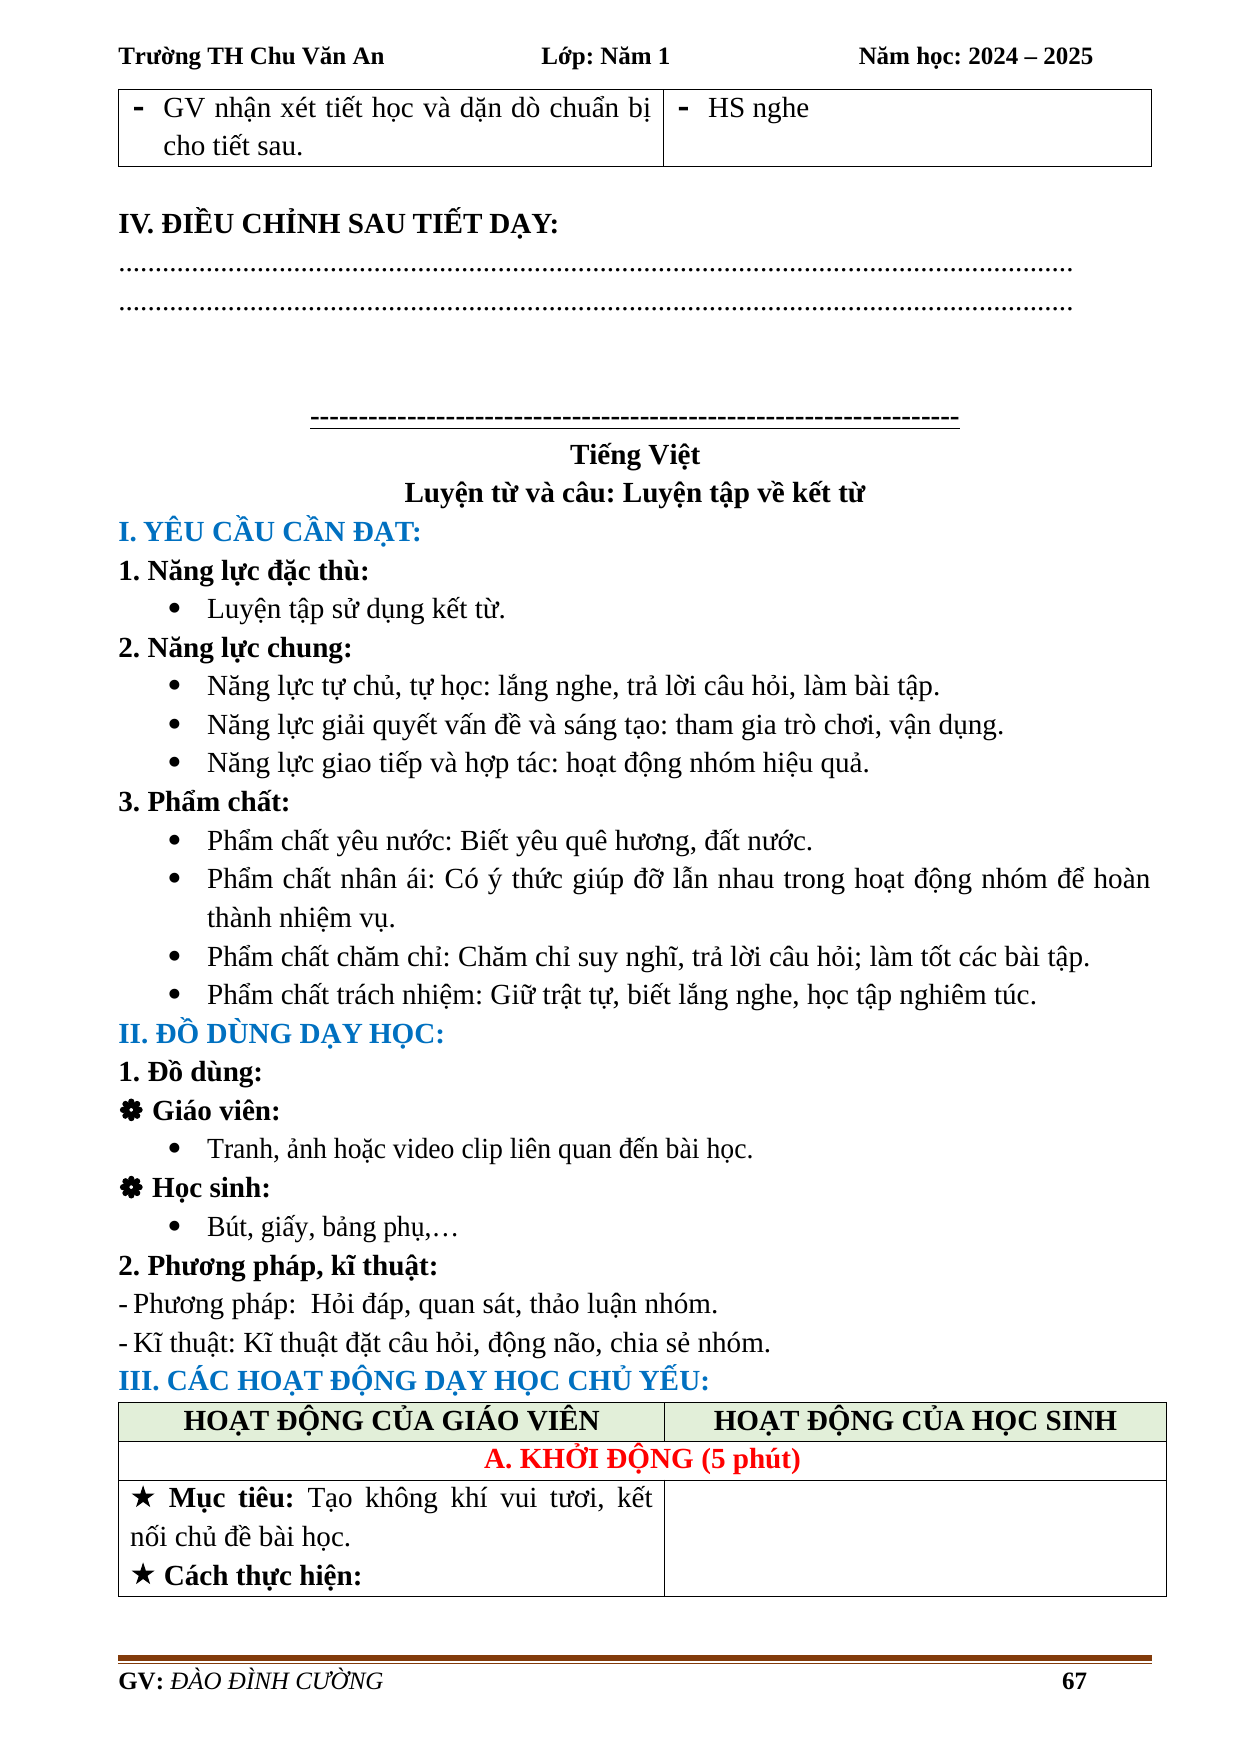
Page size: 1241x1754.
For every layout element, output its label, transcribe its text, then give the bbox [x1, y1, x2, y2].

list Phương pháp: Hỏi đáp, quan sát, thảo luận nhóm. [118, 1286, 1152, 1320]
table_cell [119, 90, 663, 166]
text 1. Năng lực đặc thù: [118, 553, 1152, 586]
text 3. Phẩm chất: [118, 784, 1152, 818]
text II. ĐỒ DÙNG DẠY HỌC: [118, 1016, 1152, 1049]
text 2. Phương pháp, kĩ thuật: [118, 1248, 1152, 1281]
list Năng lực giao tiếp và hợp tác: hoạt động nhóm hiệu quả. [169, 746, 1152, 779]
list Phẩm chất trách nhiệm: Giữ trật tự, biết lắng nghe, học tập nghiêm túc. [169, 977, 1152, 1011]
table_header HOẠT ĐỘNG CỦA GIÁO VIÊN [119, 1403, 664, 1441]
list Phẩm chất chăm chỉ: Chăm chỉ suy nghĩ, trả lời câu hỏi; làm tốt các bài tập. [169, 939, 1152, 972]
text ................................................................................................................................... [118, 244, 1152, 278]
text Luyện từ và câu: Luyện tập về kết từ [118, 476, 1152, 509]
subtitle Tiếng Việt [118, 437, 1152, 471]
list Tranh, ảnh hoặc video clip liên quan đến bài học. [169, 1132, 1152, 1165]
text I. YÊU CẦU CẦN ĐẠT: [118, 514, 1152, 548]
table_cell HS nghe [664, 90, 1151, 166]
text 2. Năng lực chung: [118, 630, 1152, 663]
text IV. ĐIỀU CHỈNH SAU TIẾT DẠY: [118, 206, 1152, 239]
text Học sinh: [118, 1170, 1152, 1204]
list Phẩm chất yêu nước: Biết yêu quê hương, đất nước. [169, 823, 1152, 856]
text ------------------------------------------------------------------- [118, 398, 1152, 432]
list Năng lực tự chủ, tự học: lắng nghe, trả lời câu hỏi, làm bài tập. [169, 668, 1152, 702]
table_cell A. KHỞI ĐỘNG (5 phút) [119, 1442, 1166, 1479]
list Năng lực giải quyết vấn đề và sáng tạo: tham gia trò chơi, vận dụng. [169, 707, 1152, 741]
list Phẩm chất nhân ái: Có ý thức giúp đỡ lẫn nhau trong hoạt động nhóm để hoàn thành nhiệm vụ. [169, 861, 1152, 934]
list Luyện tập sử dụng kết từ. [169, 591, 1152, 625]
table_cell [119, 1481, 664, 1596]
text ................................................................................................................................... [118, 283, 1152, 316]
table_header HOẠT ĐỘNG CỦA HỌC SINH [665, 1403, 1166, 1441]
text III. CÁC HOẠT ĐỘNG DẠY HỌC CHỦ YẾU: [118, 1363, 1152, 1397]
list Kĩ thuật: Kĩ thuật đặt câu hỏi, động não, chia sẻ nhóm. [118, 1325, 1152, 1358]
text 1. Đồ dùng: [118, 1054, 1152, 1088]
text Giáo viên: [118, 1093, 1152, 1127]
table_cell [665, 1481, 1166, 1596]
list Bút, giấy, bảng phụ,… [169, 1209, 1152, 1243]
